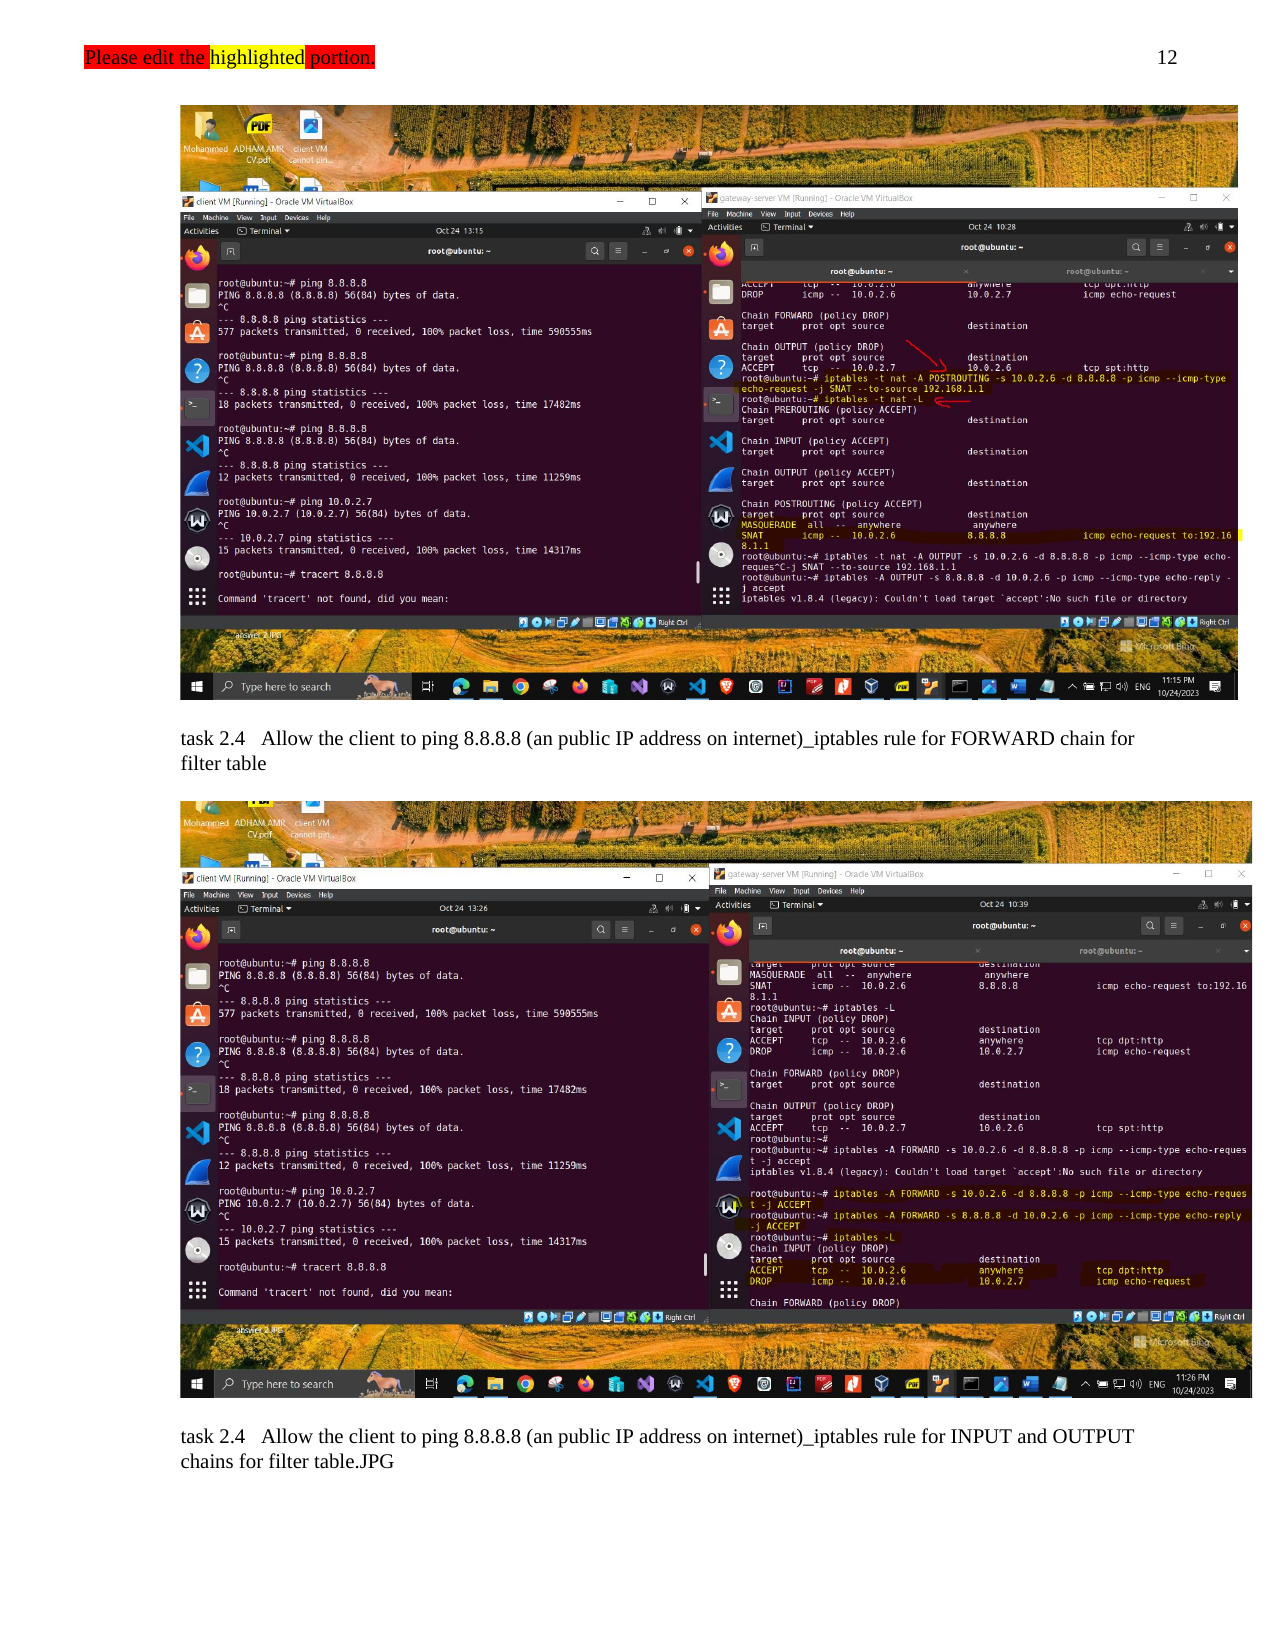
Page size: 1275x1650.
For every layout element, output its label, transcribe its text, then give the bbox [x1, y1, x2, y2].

text task 2.4 Allow the client to ping 8.8.8.8 (an public IP address on internet)_iptables rule for INPUT and OUTPUT chains for filter table.JPG [180, 1424, 1177, 1473]
picture [180, 105, 1243, 700]
text task 2.4 Allow the client to ping 8.8.8.8 (an public IP address on internet)_iptables rule for FORWARD chain for filter table [180, 726, 1177, 775]
picture [180, 801, 1253, 1398]
